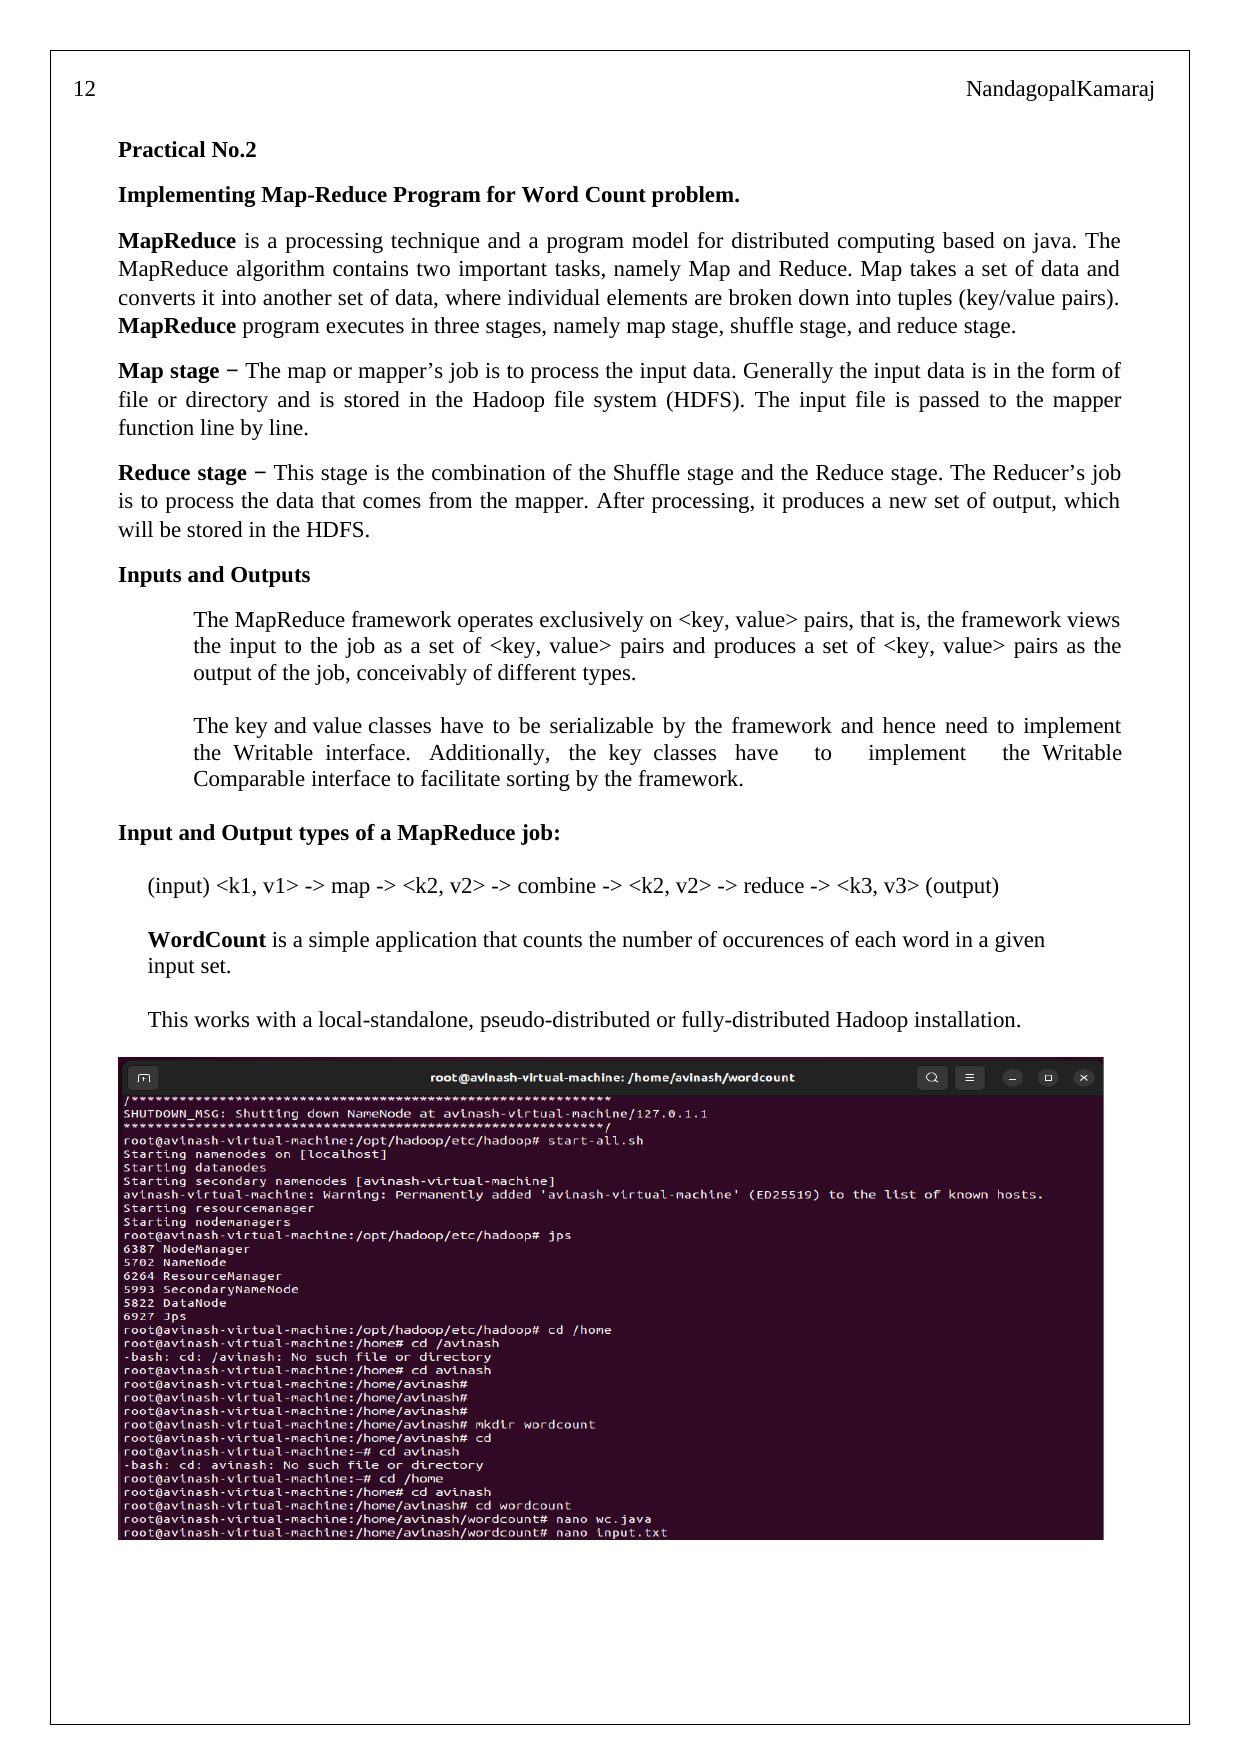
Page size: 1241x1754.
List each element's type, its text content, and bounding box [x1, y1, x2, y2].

list This works with a local-standalone, pseudo-distributed or fully-distributed Hadoop installation. [118, 1006, 1165, 1033]
text Map stage − The map or mapper’s job is to process the input data. Generally the input data is in the form of file or directory and is stored in the Hadoop file system (HDFS). The input file is passed to the mapper function line by line. [118, 357, 1122, 440]
subtitle Implementing Map-Reduce Program for Word Count problem. [118, 182, 1165, 208]
text MapReduce is a processing technique and a program model for distributed computing based on java. The MapReduce algorithm contains two important tasks, namely Map and Reduce. Map takes a set of data and converts it into another set of data, where individual elements are broken down into tuples (key/value pairs). MapReduce program executes in three stages, namely map stage, shuffle stage, and reduce stage. [118, 227, 1122, 338]
list WordCount is a simple application that counts the number of occurences of each word in a given input set. [118, 926, 1099, 979]
subtitle Inputs and Outputs [118, 561, 1165, 587]
subtitle Input and Output types of a MapReduce job: [118, 819, 1165, 845]
list The MapReduce framework operates exclusively on <key, value> pairs, that is, the framework views the input to the job as a set of <key, value> pairs and produces a set of <key, value> pairs as the output of the job, conceivably of different types. [156, 606, 1122, 685]
list (input) <k1, v1> -> map -> <k2, v2> -> combine -> <k2, v2> -> reduce -> <k3, v3> (output) [118, 872, 1165, 899]
picture [118, 1057, 1104, 1540]
list The key and value classes have to be serializable by the framework and hence need to implement the Writable interface. Additionally, the key classes have to implement the Writable Comparable interface to facilitate sorting by the framework. [156, 712, 1123, 792]
text Reduce stage − This stage is the combination of the Shuffle stage and the Reduce stage. The Reducer’s job is to process the data that comes from the mapper. After processing, it produces a new set of output, which will be stored in the HDFS. [118, 459, 1122, 542]
subtitle Practical No.2 [118, 136, 1165, 162]
